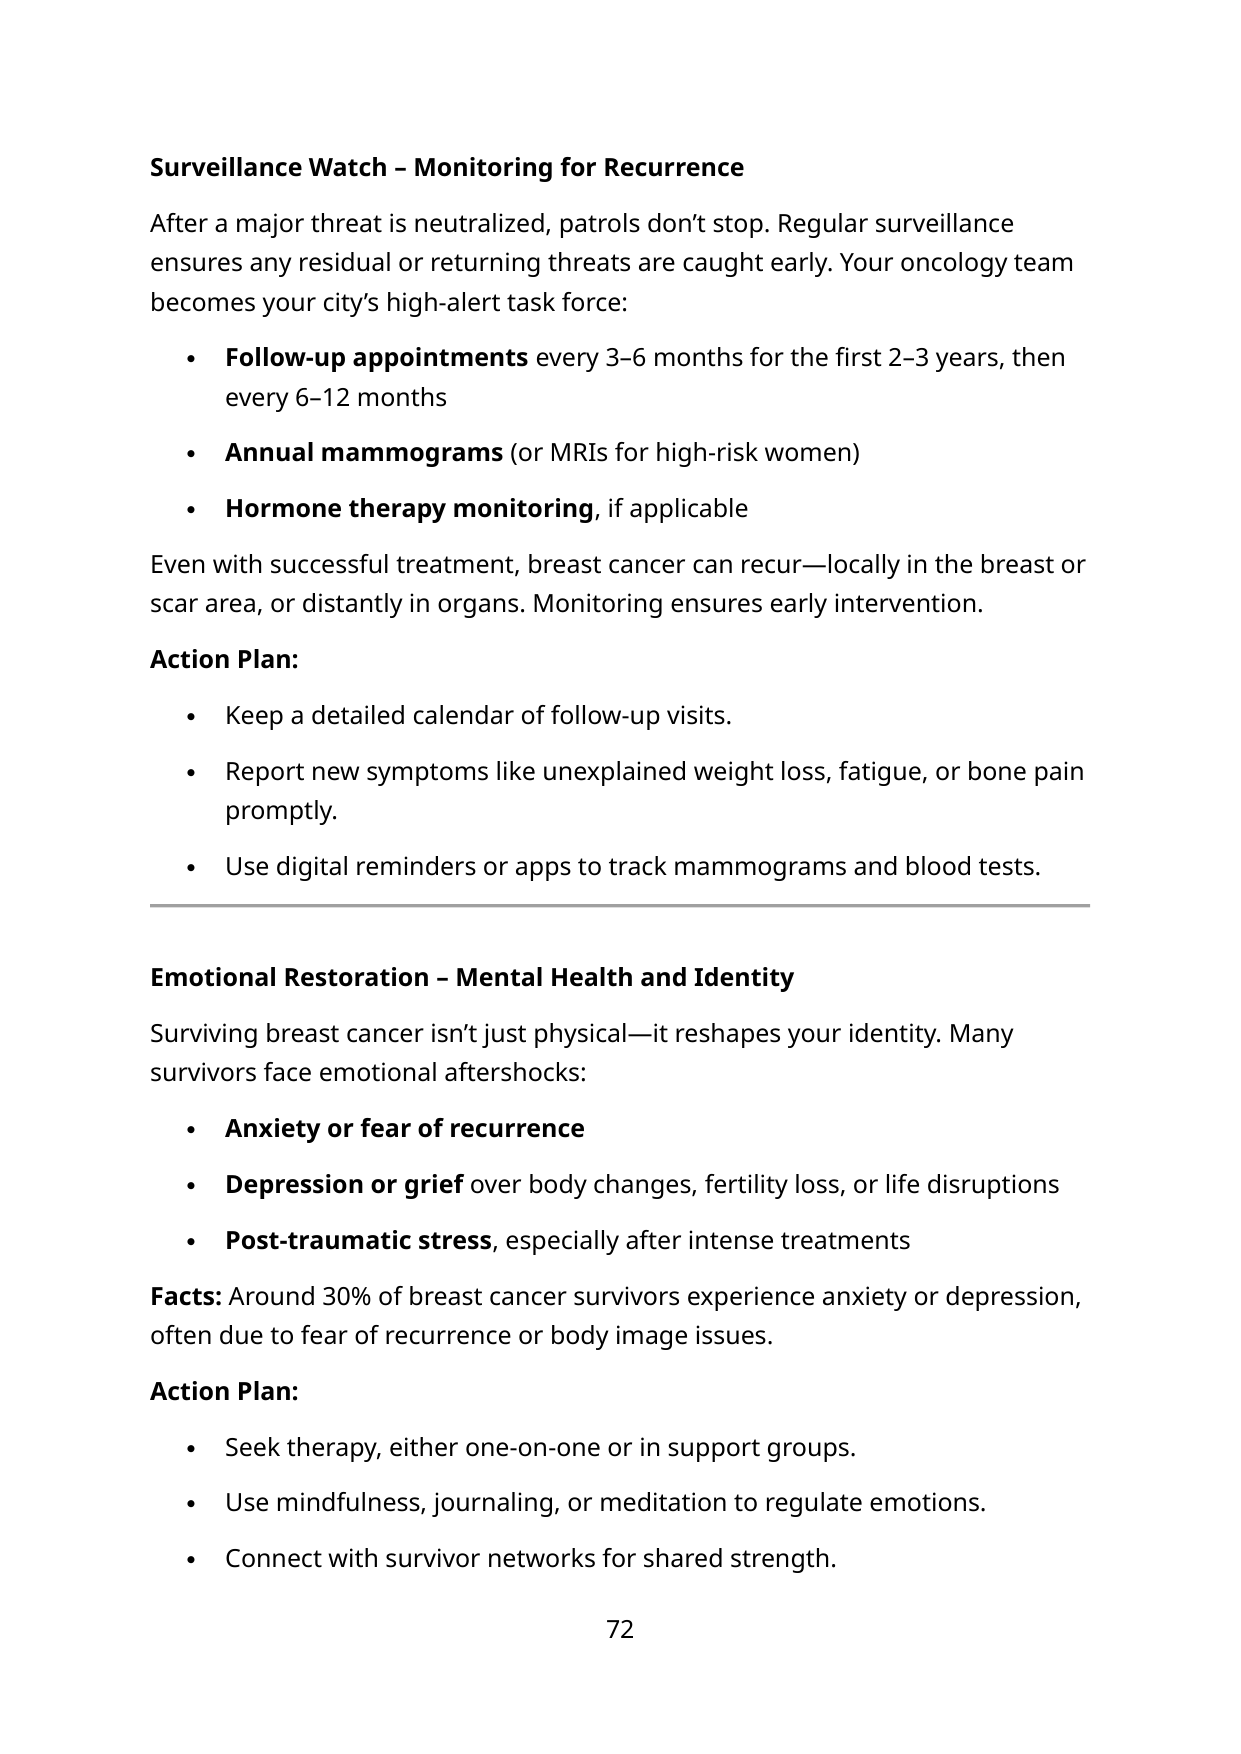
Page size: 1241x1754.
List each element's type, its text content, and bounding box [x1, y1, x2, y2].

list Use mindfulness, journaling, or meditation to regulate emotions. [187, 1485, 1090, 1519]
list Depression or grief over body changes, fertility loss, or life disruptions [187, 1167, 1090, 1201]
text Even with successful treatment, breast cancer can recur—locally in the breast or scar area, or distantly in organs. Monitoring ensures early intervention. [150, 547, 1090, 620]
text Surviving breast cancer isn’t just physical—it reshapes your identity. Many survivors face emotional aftershocks: [150, 1016, 1090, 1089]
list Annual mammograms (or MRIs for high-risk women) [187, 435, 1090, 469]
list Use digital reminders or apps to track mammograms and blood tests. [187, 848, 1090, 882]
list Hormone therapy monitoring, if applicable [187, 491, 1090, 525]
list Connect with survivor networks for shared strength. [187, 1541, 1090, 1575]
text Facts: Around 30% of breast cancer survivors experience anxiety or depression, often due to fear of recurrence or body image issues. [150, 1278, 1090, 1352]
list Follow-up appointments every 3–6 months for the first 2–3 years, then every 6–12 months [187, 340, 1090, 413]
text After a major threat is neutralized, patrols don’t stop. Regular surveillance ensures any residual or returning threats are caught early. Your oncology team becomes your city’s high-alert task force: [150, 206, 1090, 318]
text Surveillance Watch – Monitoring for Recurrence [150, 150, 1090, 184]
list Post-traumatic stress, especially after intense treatments [187, 1222, 1090, 1257]
text Action Plan: [150, 1373, 1090, 1407]
list Keep a detailed calendar of follow-up visits. [187, 697, 1090, 732]
list Anxiety or fear of recurrence [187, 1111, 1090, 1145]
list Report new symptoms like unexplained weight loss, fatigue, or bone pain promptly. [187, 753, 1090, 827]
text Action Plan: [150, 642, 1090, 676]
list Seek therapy, either one-on-one or in support groups. [187, 1429, 1090, 1463]
text Emotional Restoration – Mental Health and Identity [150, 960, 1090, 994]
